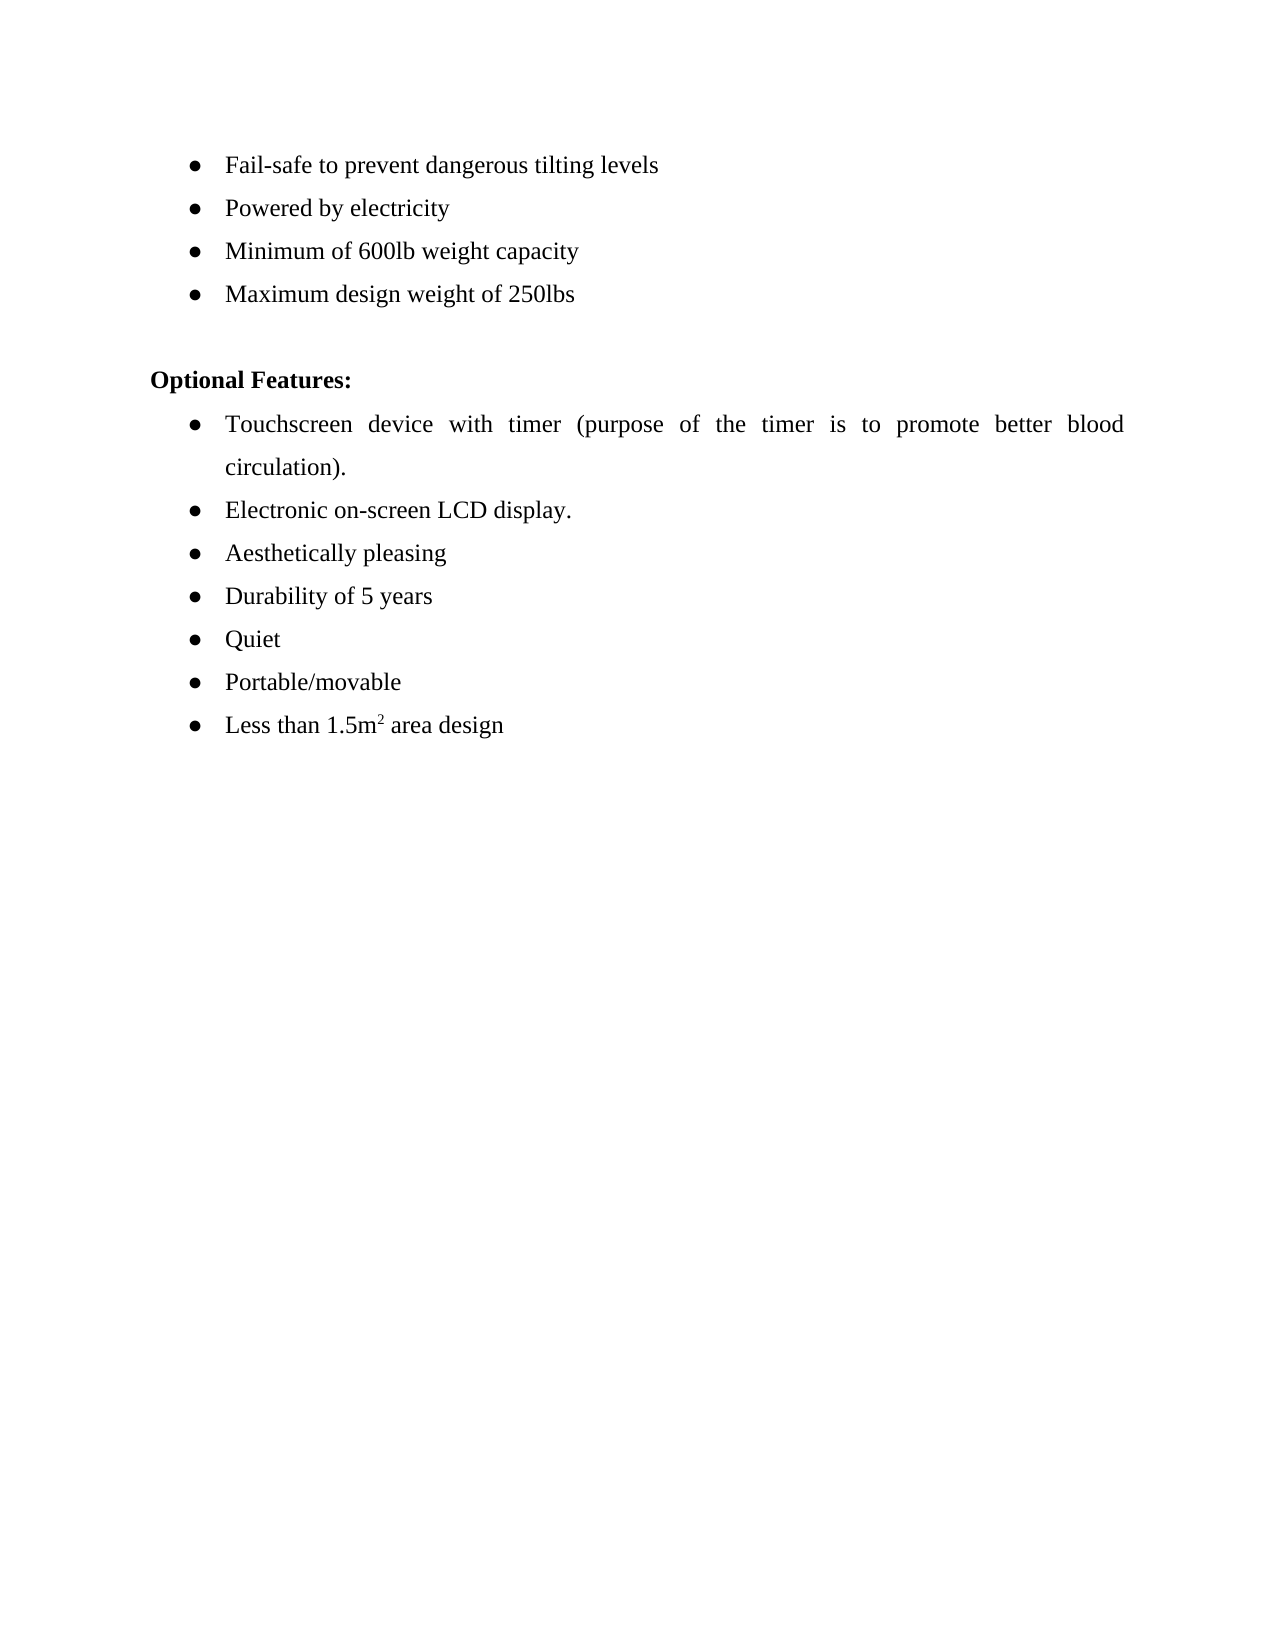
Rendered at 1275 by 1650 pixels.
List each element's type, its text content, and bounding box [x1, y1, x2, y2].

list Quiet [187, 624, 1125, 653]
text Optional Features: [150, 366, 1125, 394]
list Maximum design weight of 250lbs [187, 279, 1125, 308]
list Portable/movable [187, 667, 1125, 696]
list Touchscreen device with timer (purpose of the timer is to promote better blood circulation). [187, 409, 1125, 481]
list Durability of 5 years [187, 581, 1125, 610]
list Minimum of 600lb weight capacity [187, 236, 1125, 265]
list Fail-safe to prevent dangerous tilting levels [187, 150, 1125, 179]
list Powered by electricity [187, 193, 1125, 222]
list Aesthetically pleasing [187, 538, 1125, 567]
list Electronic on-screen LCD display. [187, 495, 1125, 524]
list Less than 1.5m2 area design [187, 711, 1125, 739]
